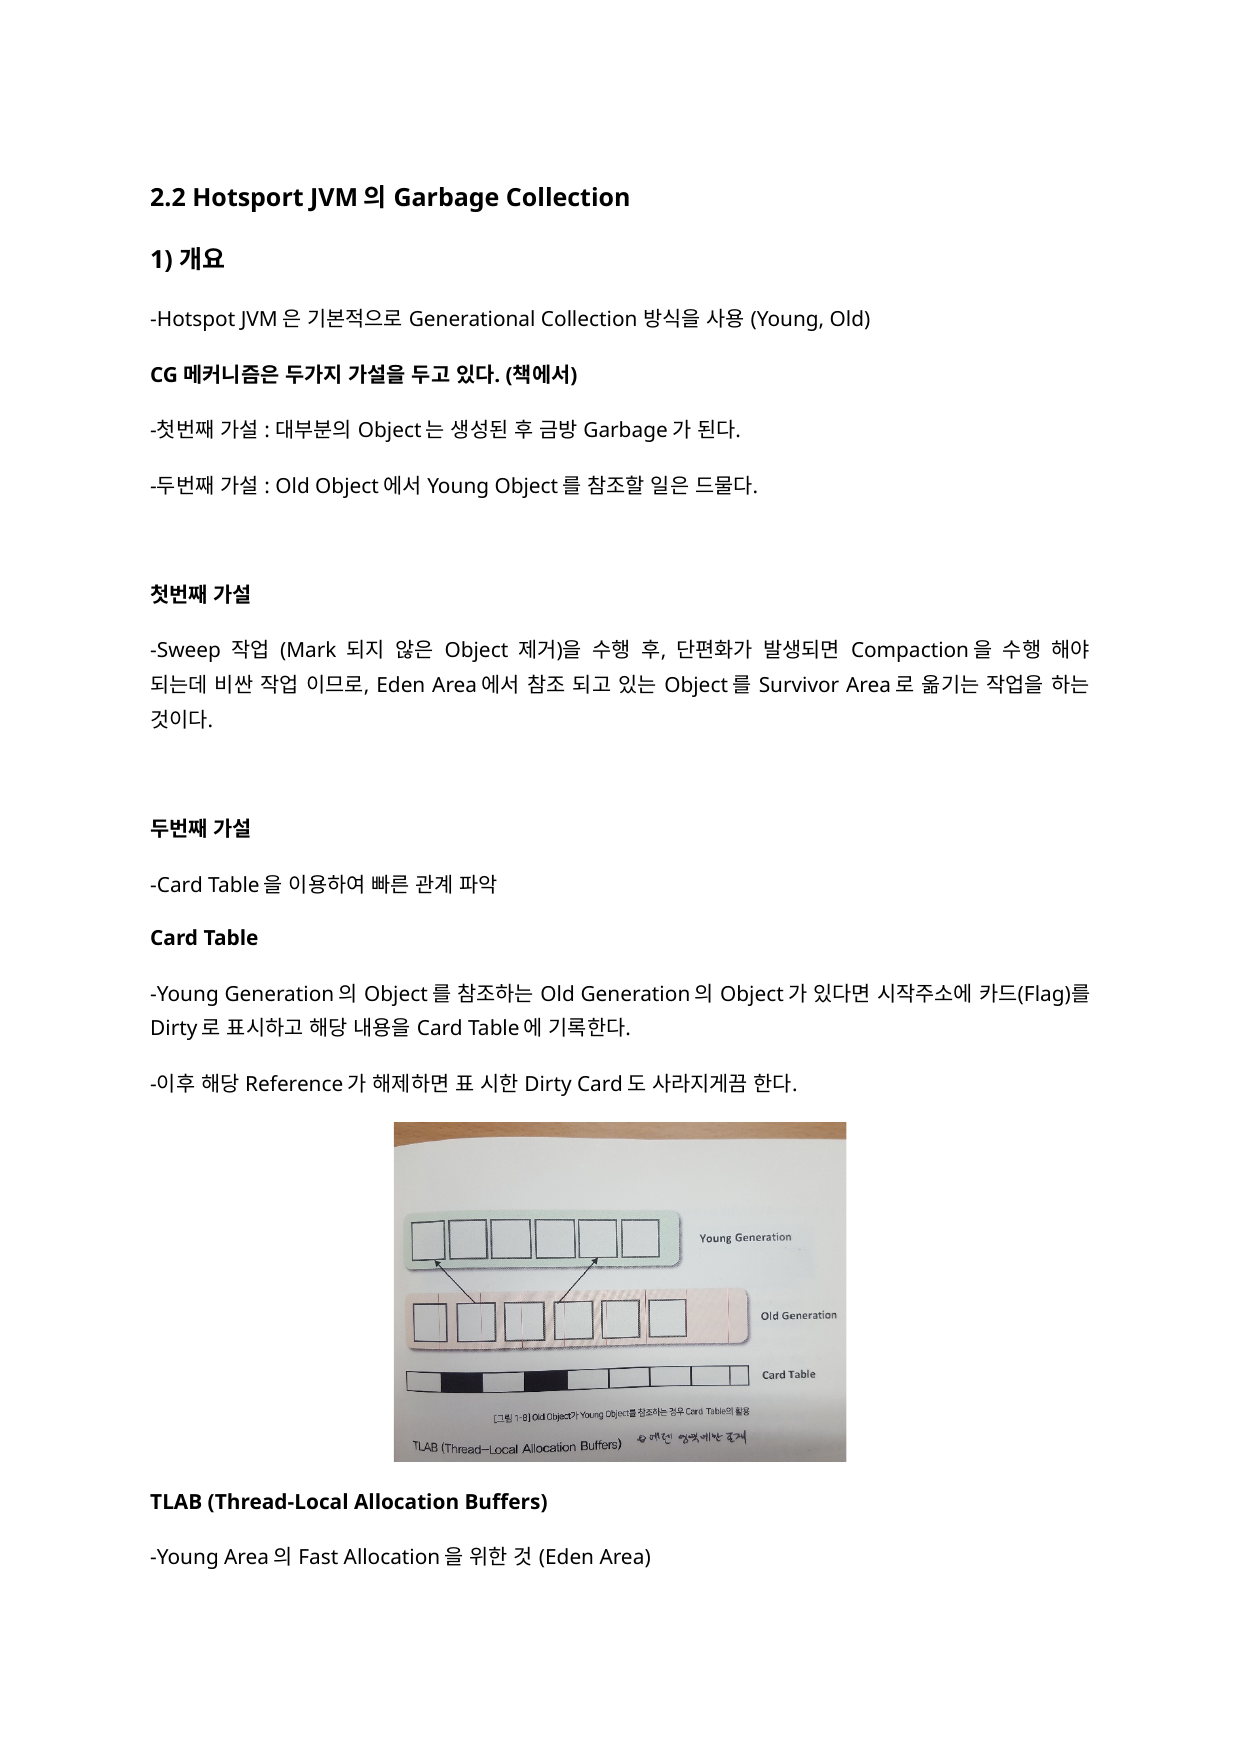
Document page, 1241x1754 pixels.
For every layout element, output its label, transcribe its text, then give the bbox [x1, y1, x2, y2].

text -Sweep 작업 (Mark 되지 않은 Object 제거)을 수행 후, 단편화가 발생되면 Compaction을 수행 해야 되는데 비싼 작업 이므로, Eden Area에서 참조 되고 있는 Object를 Survivor Area로 옮기는 작업을 하는 것이다. [150, 634, 1090, 733]
text TLAB (Thread-Local Allocation Buffers) [150, 1487, 1090, 1515]
text 첫번째 가설 [150, 578, 1090, 608]
text -Young Area의 Fast Allocation을 위한 것 (Eden Area) [150, 1540, 1090, 1571]
text 2.2 Hotsport JVM의 Garbage Collection [150, 177, 1090, 213]
picture [393, 1122, 847, 1462]
text 두번째 가설 [150, 812, 1090, 842]
text -Young Generation의 Object를 참조하는 Old Generation의 Object가 있다면 시작주소에 카드(Flag)를 Dirty로 표시하고 해당 내용을 Card Table에 기록한다. [150, 977, 1090, 1042]
text 1) 개요 [150, 240, 1090, 276]
text -Card Table을 이용하여 빠른 관계 파악 [150, 868, 1090, 898]
text -첫번째 가설 : 대부분의 Object는 생성된 후 금방 Garbage가 된다. [150, 413, 1090, 444]
text CG 메커니즘은 두가지 가설을 두고 있다. (책에서) [150, 358, 1090, 388]
text -두번째 가설 : Old Object에서 Young Object를 참조할 일은 드물다. [150, 469, 1090, 499]
text -이후 해당 Reference가 해제하면 표 시한 Dirty Card도 사라지게끔 한다. [150, 1067, 1090, 1098]
text Card Table [150, 923, 1090, 952]
text -Hotspot JVM은 기본적으로 Generational Collection 방식을 사용 (Young, Old) [150, 302, 1090, 332]
